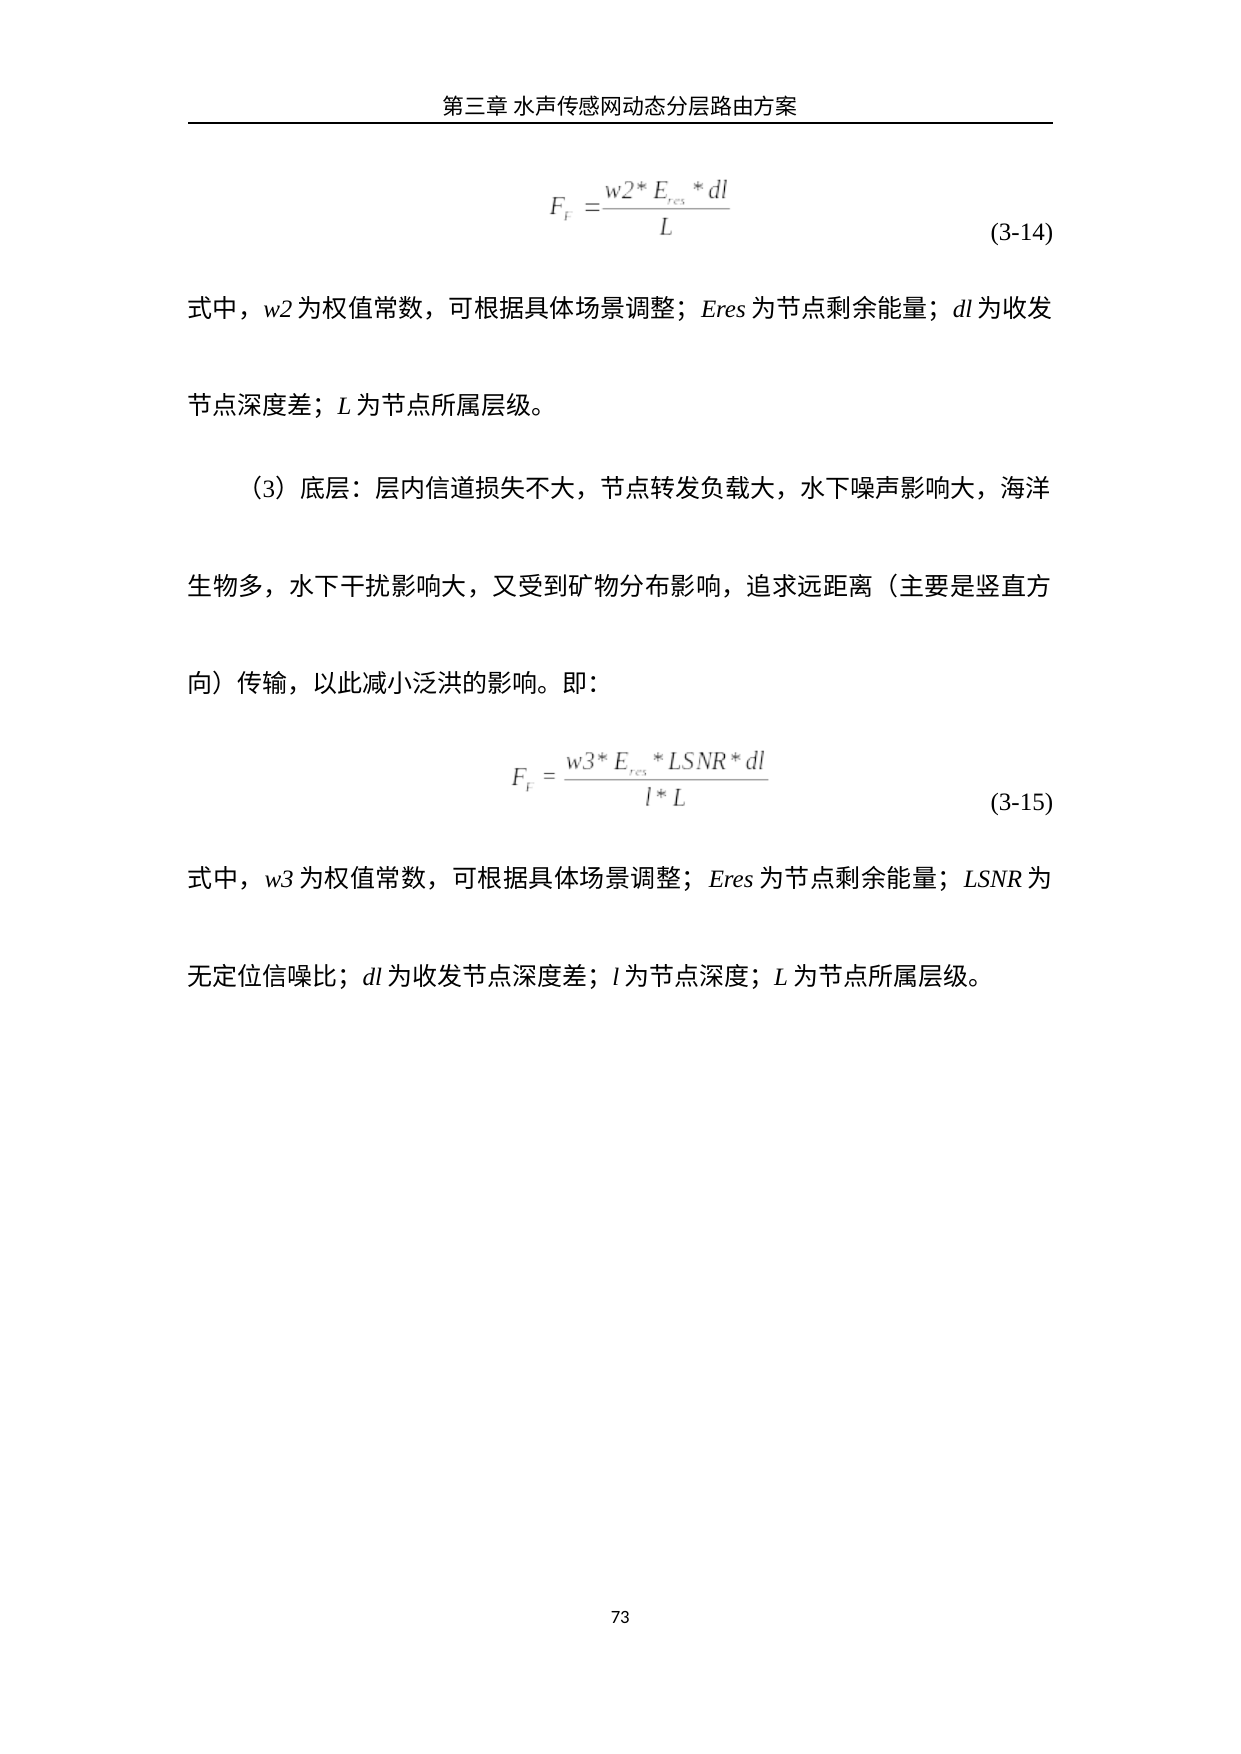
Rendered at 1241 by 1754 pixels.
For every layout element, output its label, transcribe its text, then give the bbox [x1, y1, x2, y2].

text (3-14) [187, 162, 1053, 259]
text （3）底层：层内信道损失不大，节点转发负载大，水下噪声影响大，海洋生物多，水下干扰影响大，又受到矿物分布影响，追求远距离（主要是竖直方向）传输，以此减小泛洪的影响。即： [187, 454, 1053, 714]
text (3-15) [187, 733, 1053, 830]
text 式中，w2为权值常数，可根据具体场景调整；Eres为节点剩余能量；dl为收发节点深度差；L为节点所属层级。 [187, 274, 1053, 436]
text 式中，w3为权值常数，可根据具体场景调整；Eres为节点剩余能量；LSNR为无定位信噪比；dl为收发节点深度差；l为节点深度；L为节点所属层级。 [187, 844, 1053, 1007]
